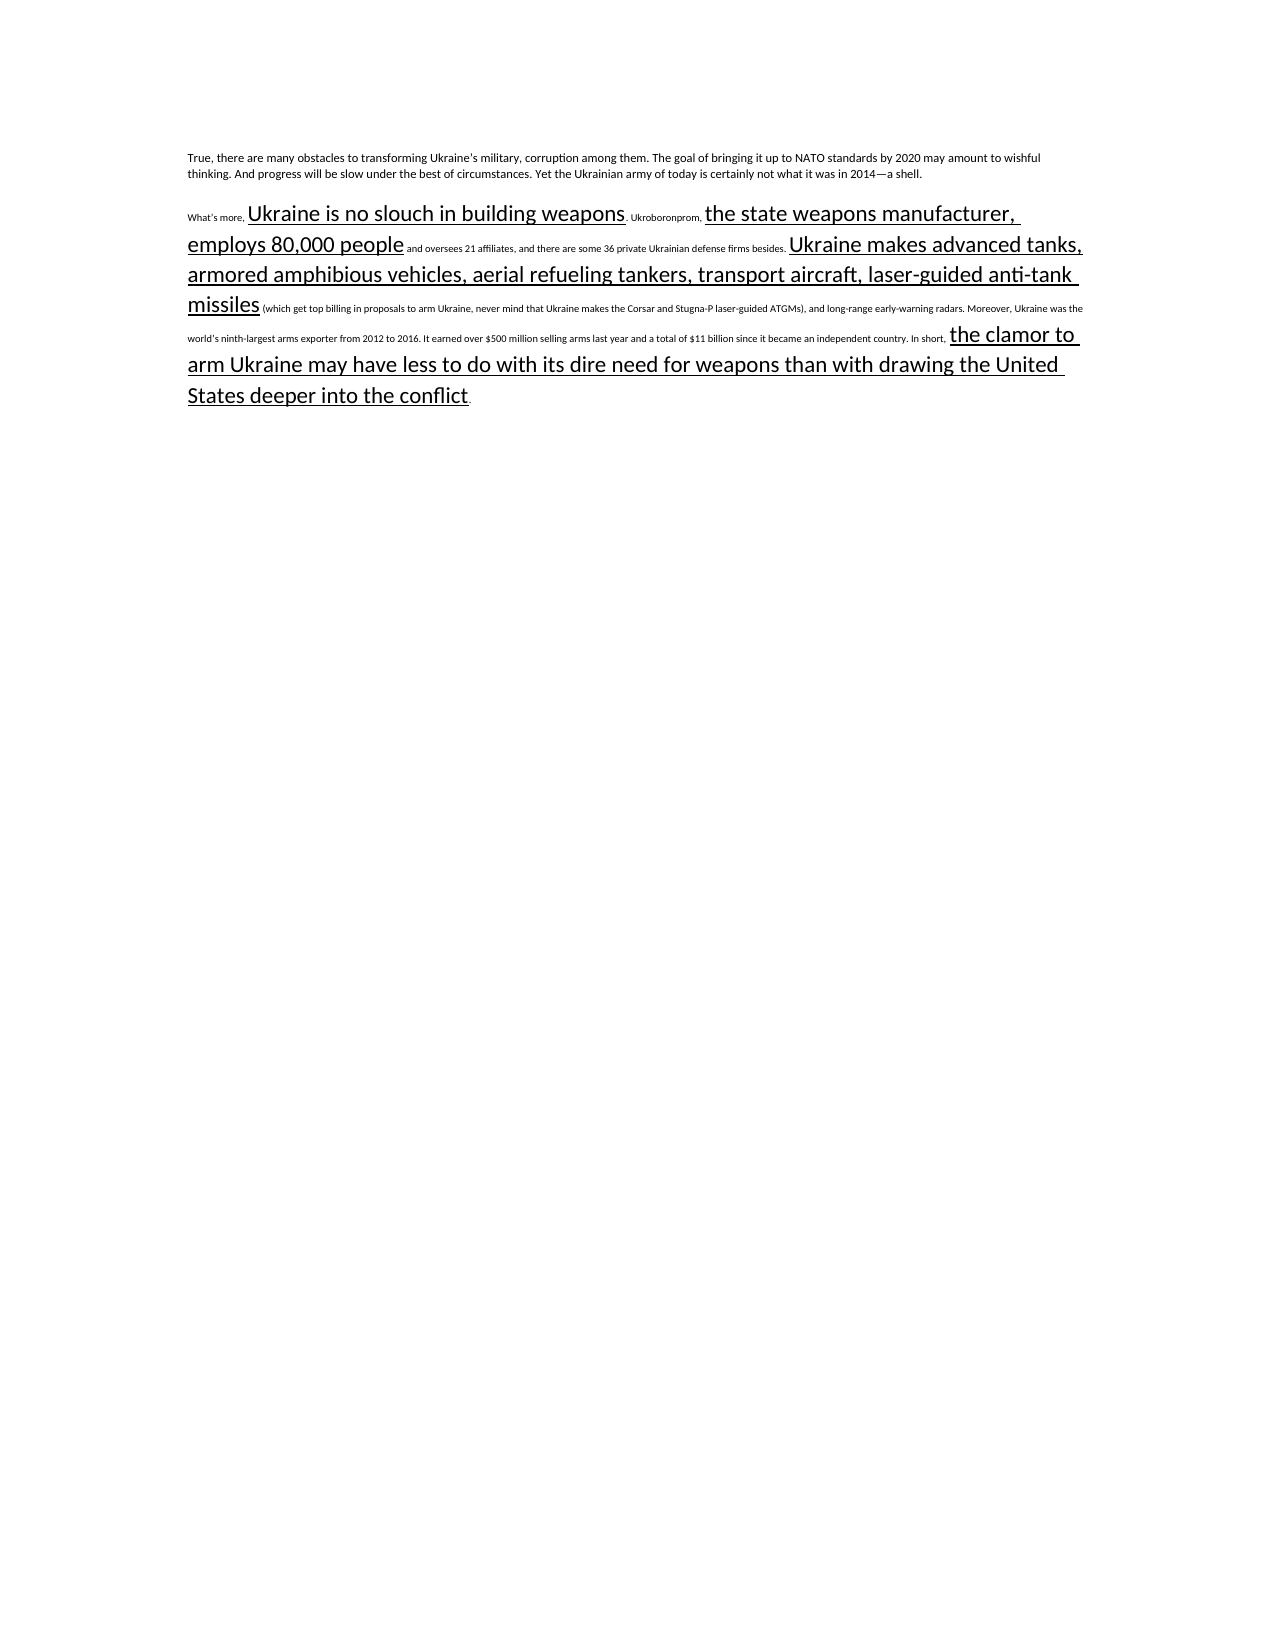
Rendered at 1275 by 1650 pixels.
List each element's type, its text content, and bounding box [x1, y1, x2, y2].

text What’s more, Ukraine is no slouch in building weapons. Ukroboronprom, the state weapons manufacturer, employs 80,000 people and oversees 21 affiliates, and there are some 36 private Ukrainian defense firms besides. Ukraine makes advanced tanks, armored amphibious vehicles, aerial refueling tankers, transport aircraft, laser-guided anti-tank missiles (which get top billing in proposals to arm Ukraine, never mind that Ukraine makes the Corsar and Stugna-P laser-guided ATGMs), and long-range early-warning radars. Moreover, Ukraine was the world’s ninth-largest arms exporter from 2012 to 2016. It earned over $500 million selling arms last year and a total of $11 billion since it became an independent country. In short, the clamor to arm Ukraine may have less to do with its dire need for weapons than with drawing the United States deeper into the conflict. [187, 199, 1087, 409]
text True, there are many obstacles to transforming Ukraine’s military, corruption among them. The goal of bringing it up to NATO standards by 2020 may amount to wishful thinking. And progress will be slow under the best of circumstances. Yet the Ukrainian army of today is certainly not what it was in 2014—a shell. [187, 150, 1087, 182]
